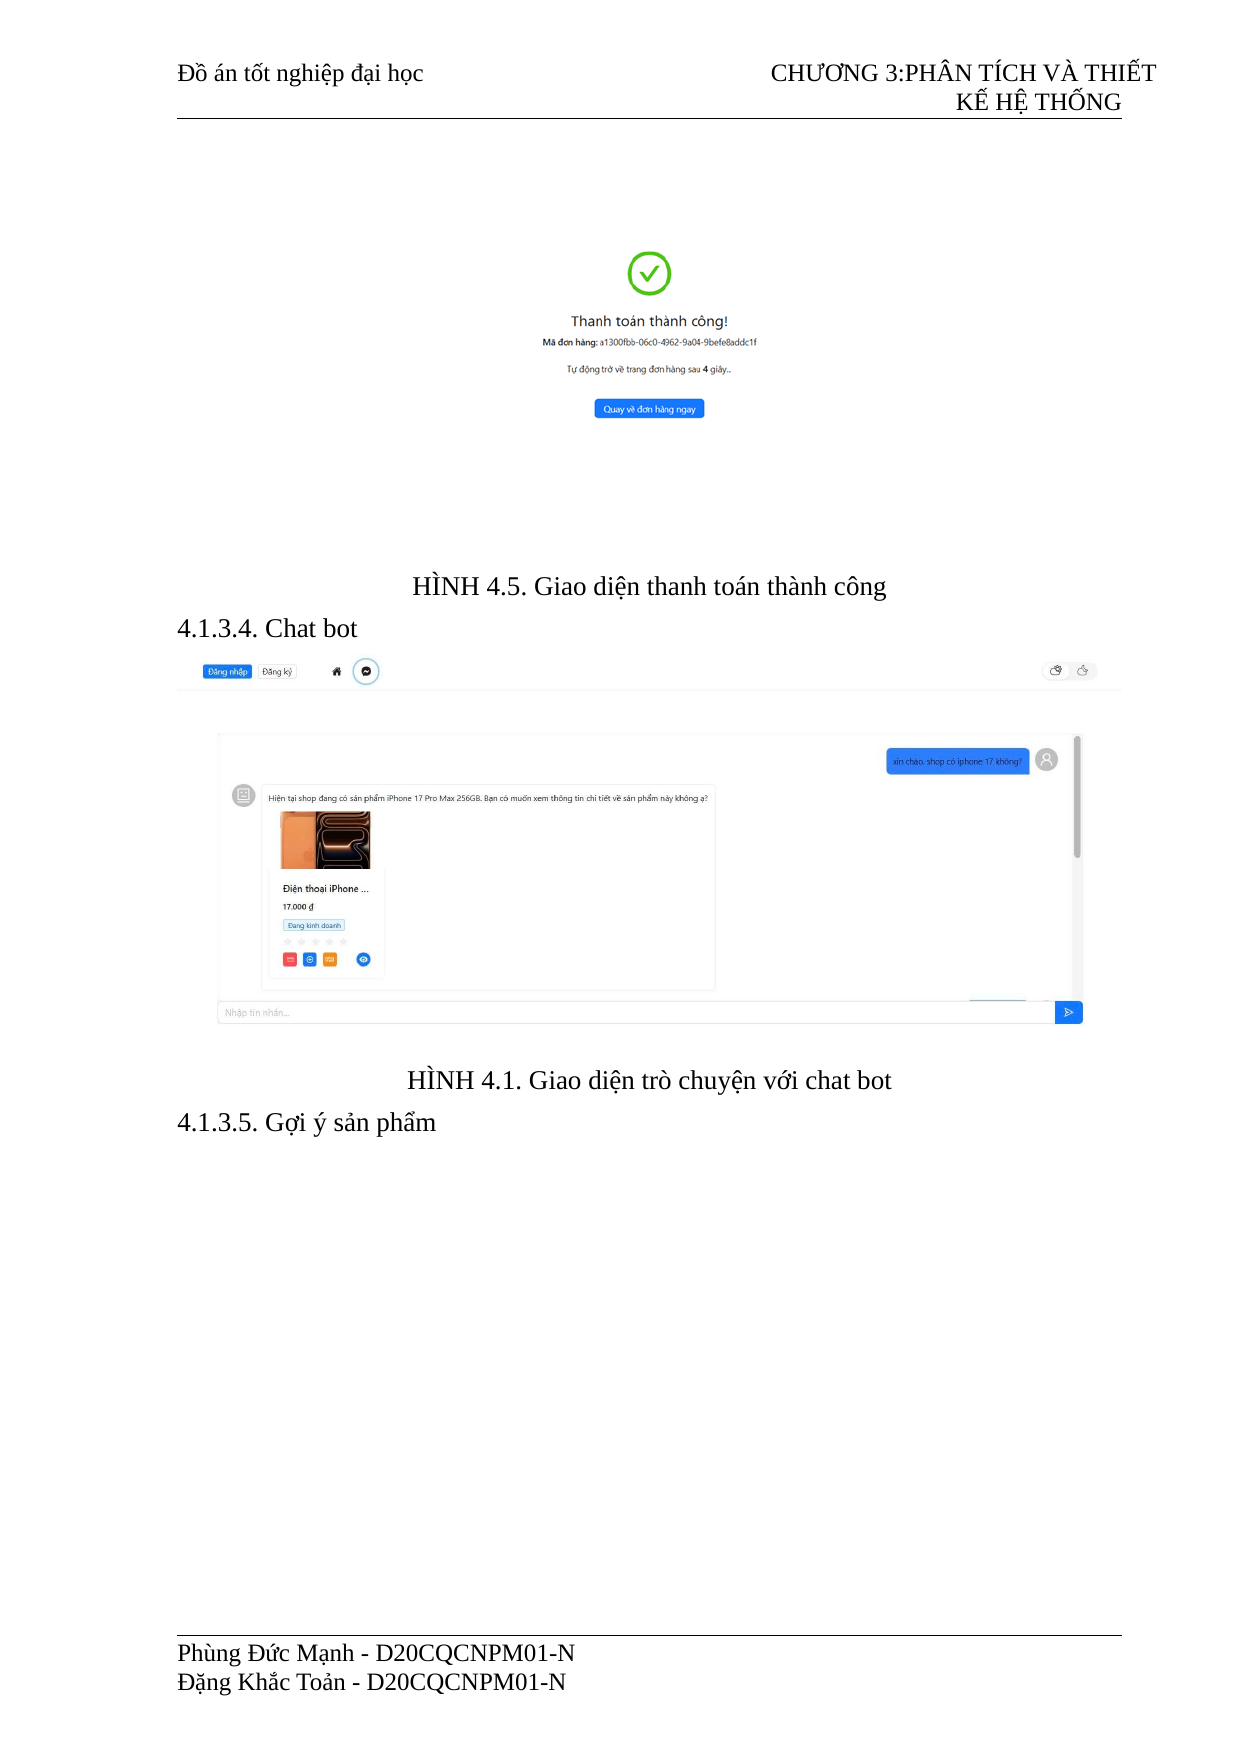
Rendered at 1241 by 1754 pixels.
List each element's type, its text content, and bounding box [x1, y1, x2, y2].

text Gợi ý sản phẩm [177, 1106, 1122, 1137]
picture [177, 654, 1122, 1043]
text Chat bot [177, 612, 1122, 643]
text Giao diện thanh toán thành công [177, 570, 1122, 601]
picture [177, 119, 1122, 549]
text Giao diện trò chuyện với chat bot [177, 1064, 1122, 1095]
